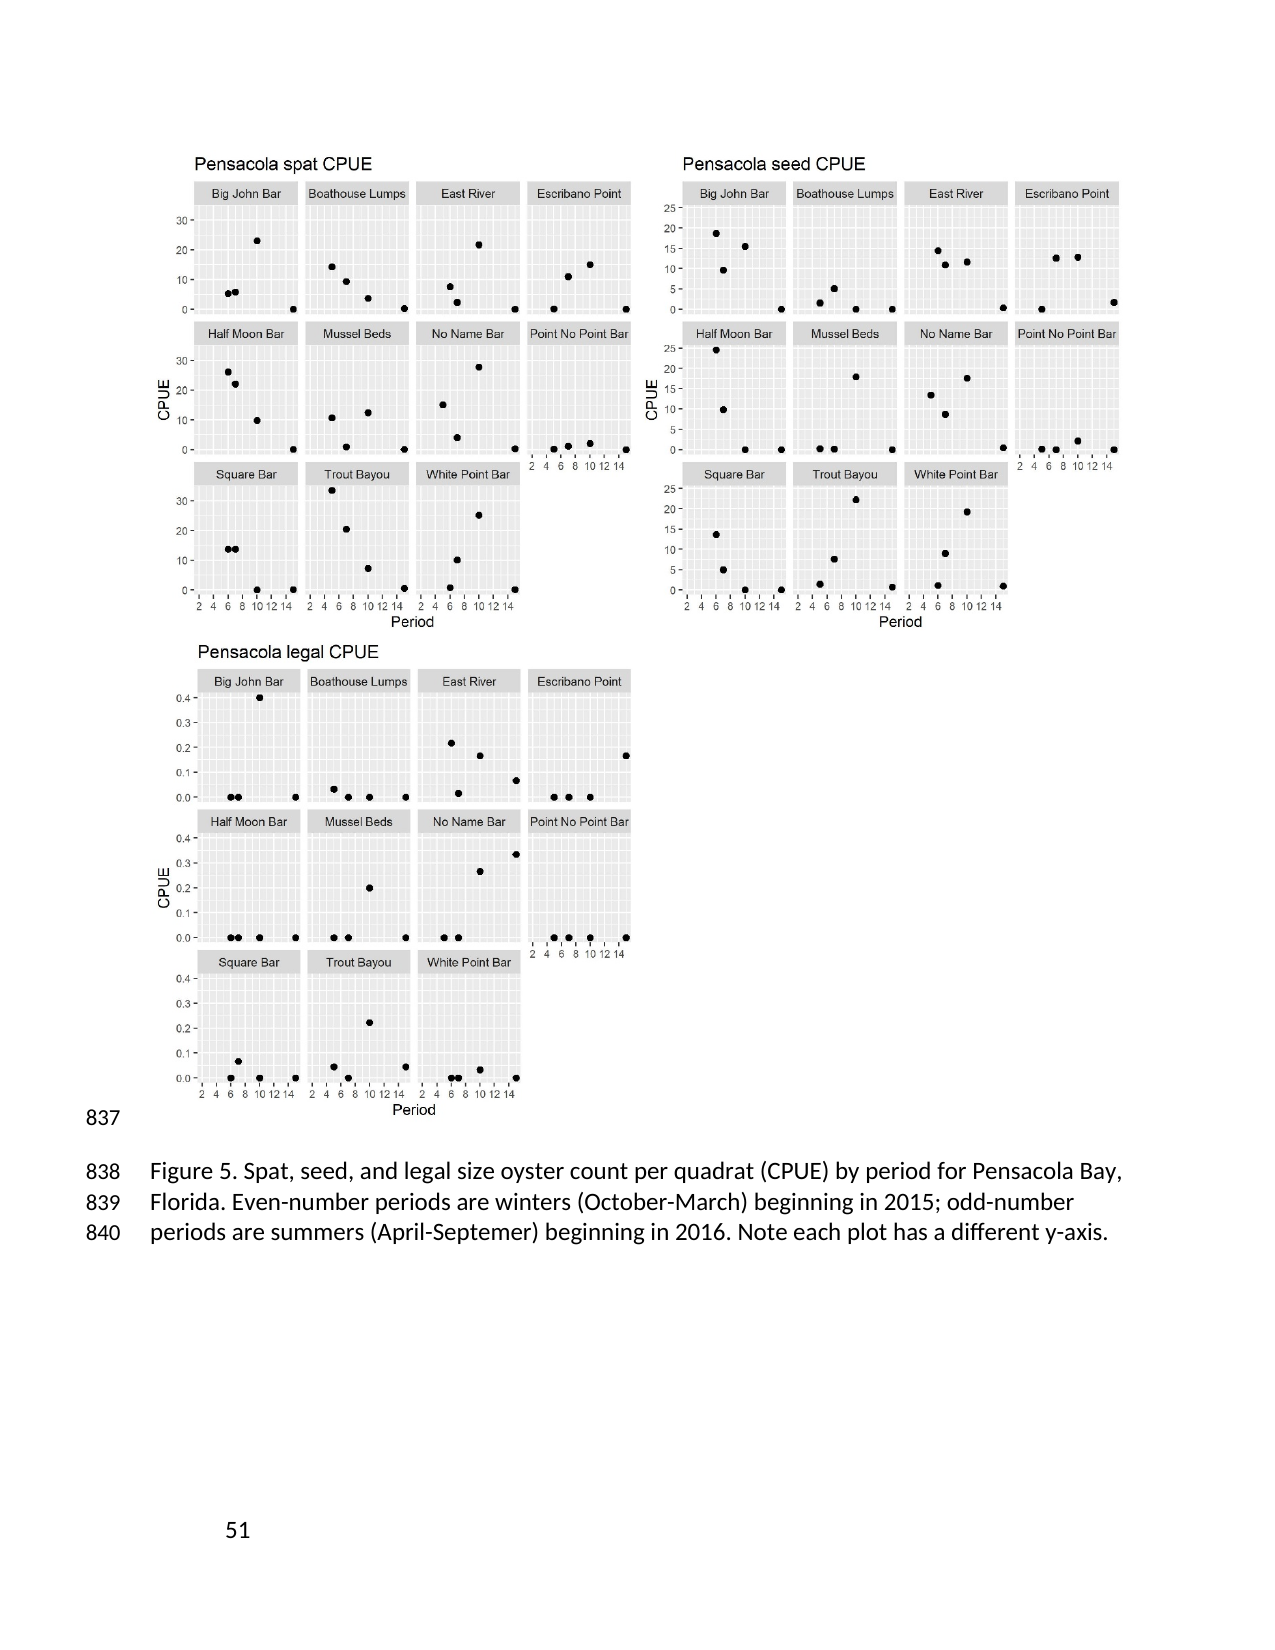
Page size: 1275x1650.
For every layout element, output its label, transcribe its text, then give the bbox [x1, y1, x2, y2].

picture [150, 150, 1125, 1125]
text Figure 5. Spat, seed, and legal size oyster count per quadrat (CPUE) by period for Pensacola Bay, Florida. Even-number periods are winters (October-March) beginning in 2015; odd-number periods are summers (April-Septemer) beginning in 2016. Note each plot has a different y-axis. [150, 1156, 1125, 1247]
